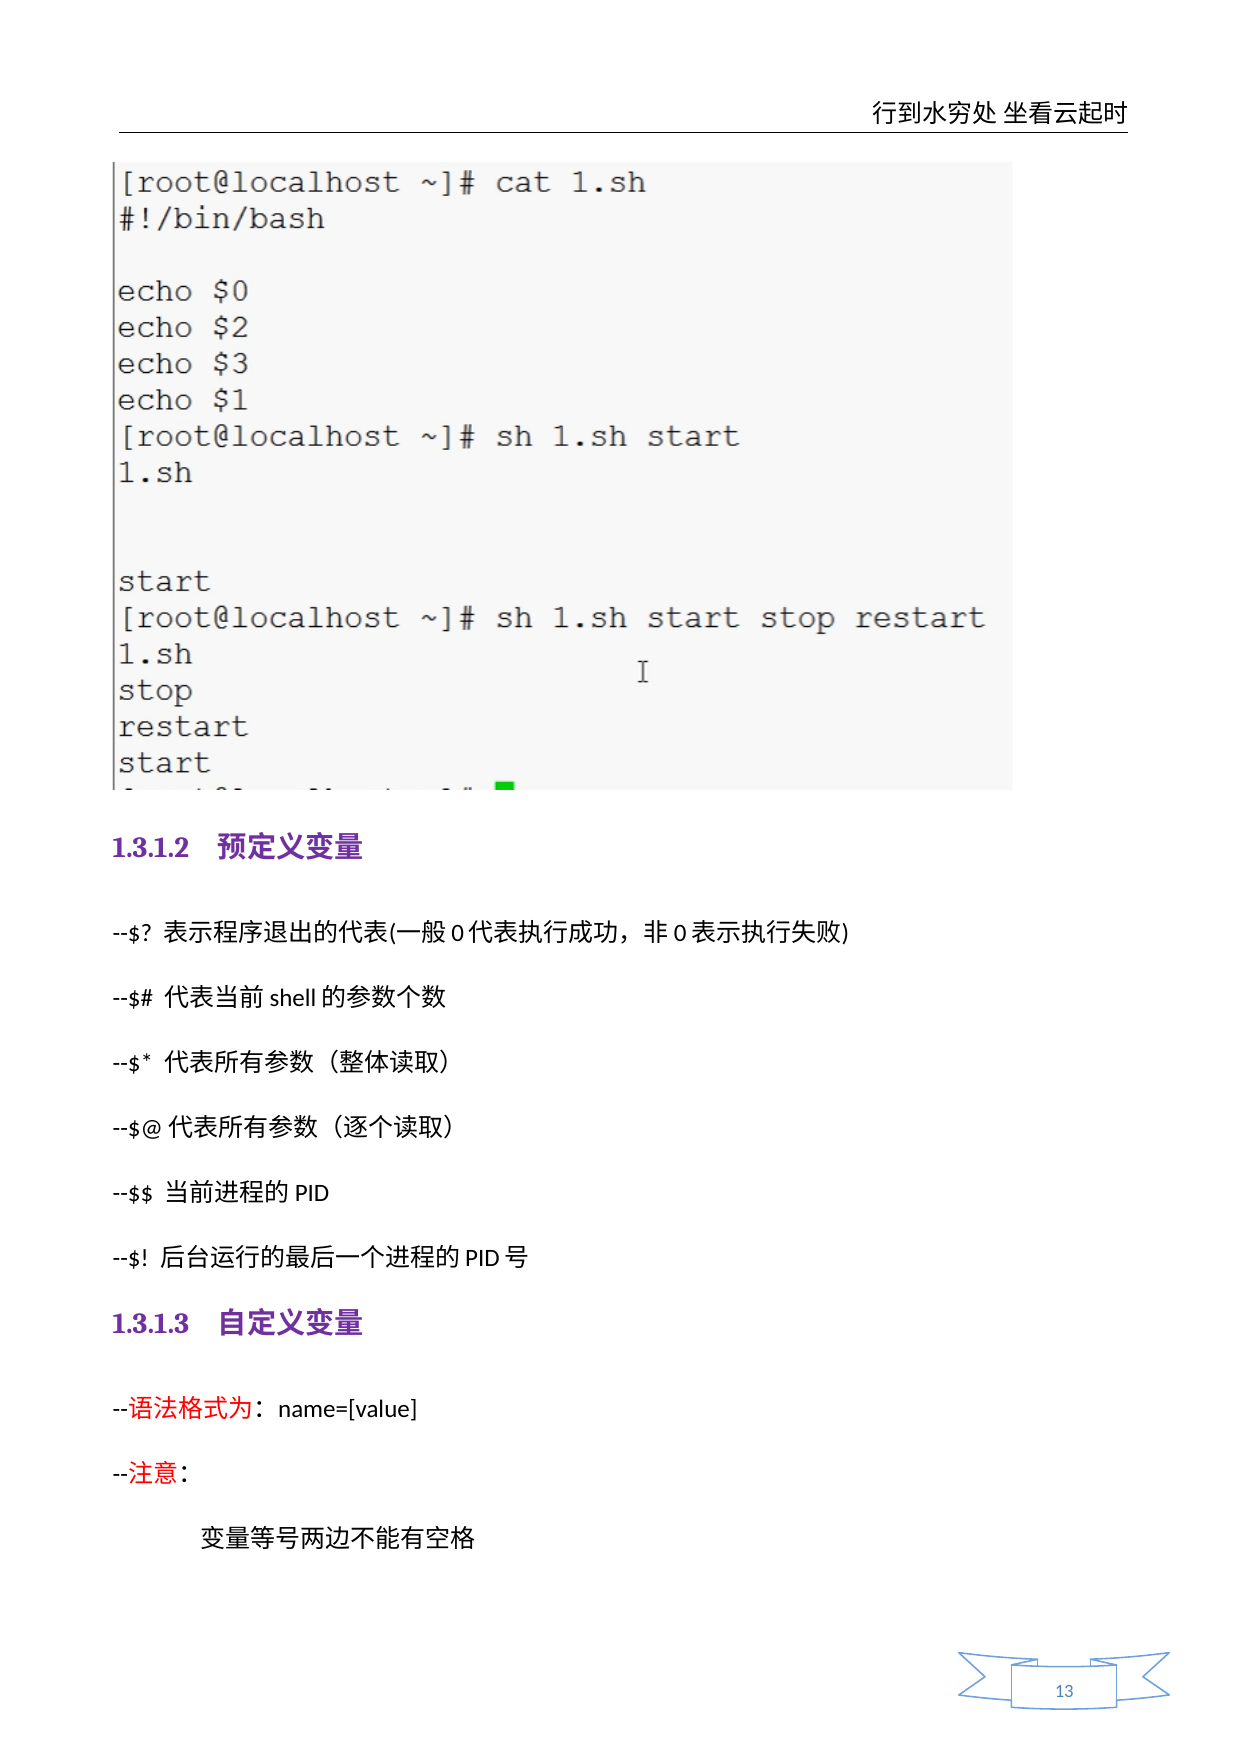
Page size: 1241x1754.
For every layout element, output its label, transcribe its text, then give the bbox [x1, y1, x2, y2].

subtitle 自定义变量 [112, 1288, 1128, 1353]
text 变量等号两边不能有空格 [112, 1504, 1128, 1569]
subtitle 预定义变量 [112, 812, 1128, 877]
text --注意： [112, 1439, 1128, 1504]
text --$@ 代表所有参数（逐个读取） [112, 1093, 1128, 1158]
text --$# 代表当前shell的参数个数 [112, 963, 1128, 1028]
text --语法格式为：name=[value] [112, 1374, 1128, 1439]
text --$* 代表所有参数（整体读取） [112, 1028, 1128, 1093]
text --$$ 当前进程的PID [112, 1158, 1128, 1223]
text --$! 后台运行的最后一个进程的PID号 [112, 1223, 1128, 1288]
picture [112, 162, 1013, 790]
text --$? 表示程序退出的代表(一般0代表执行成功，非0表示执行失败) [112, 898, 1128, 963]
